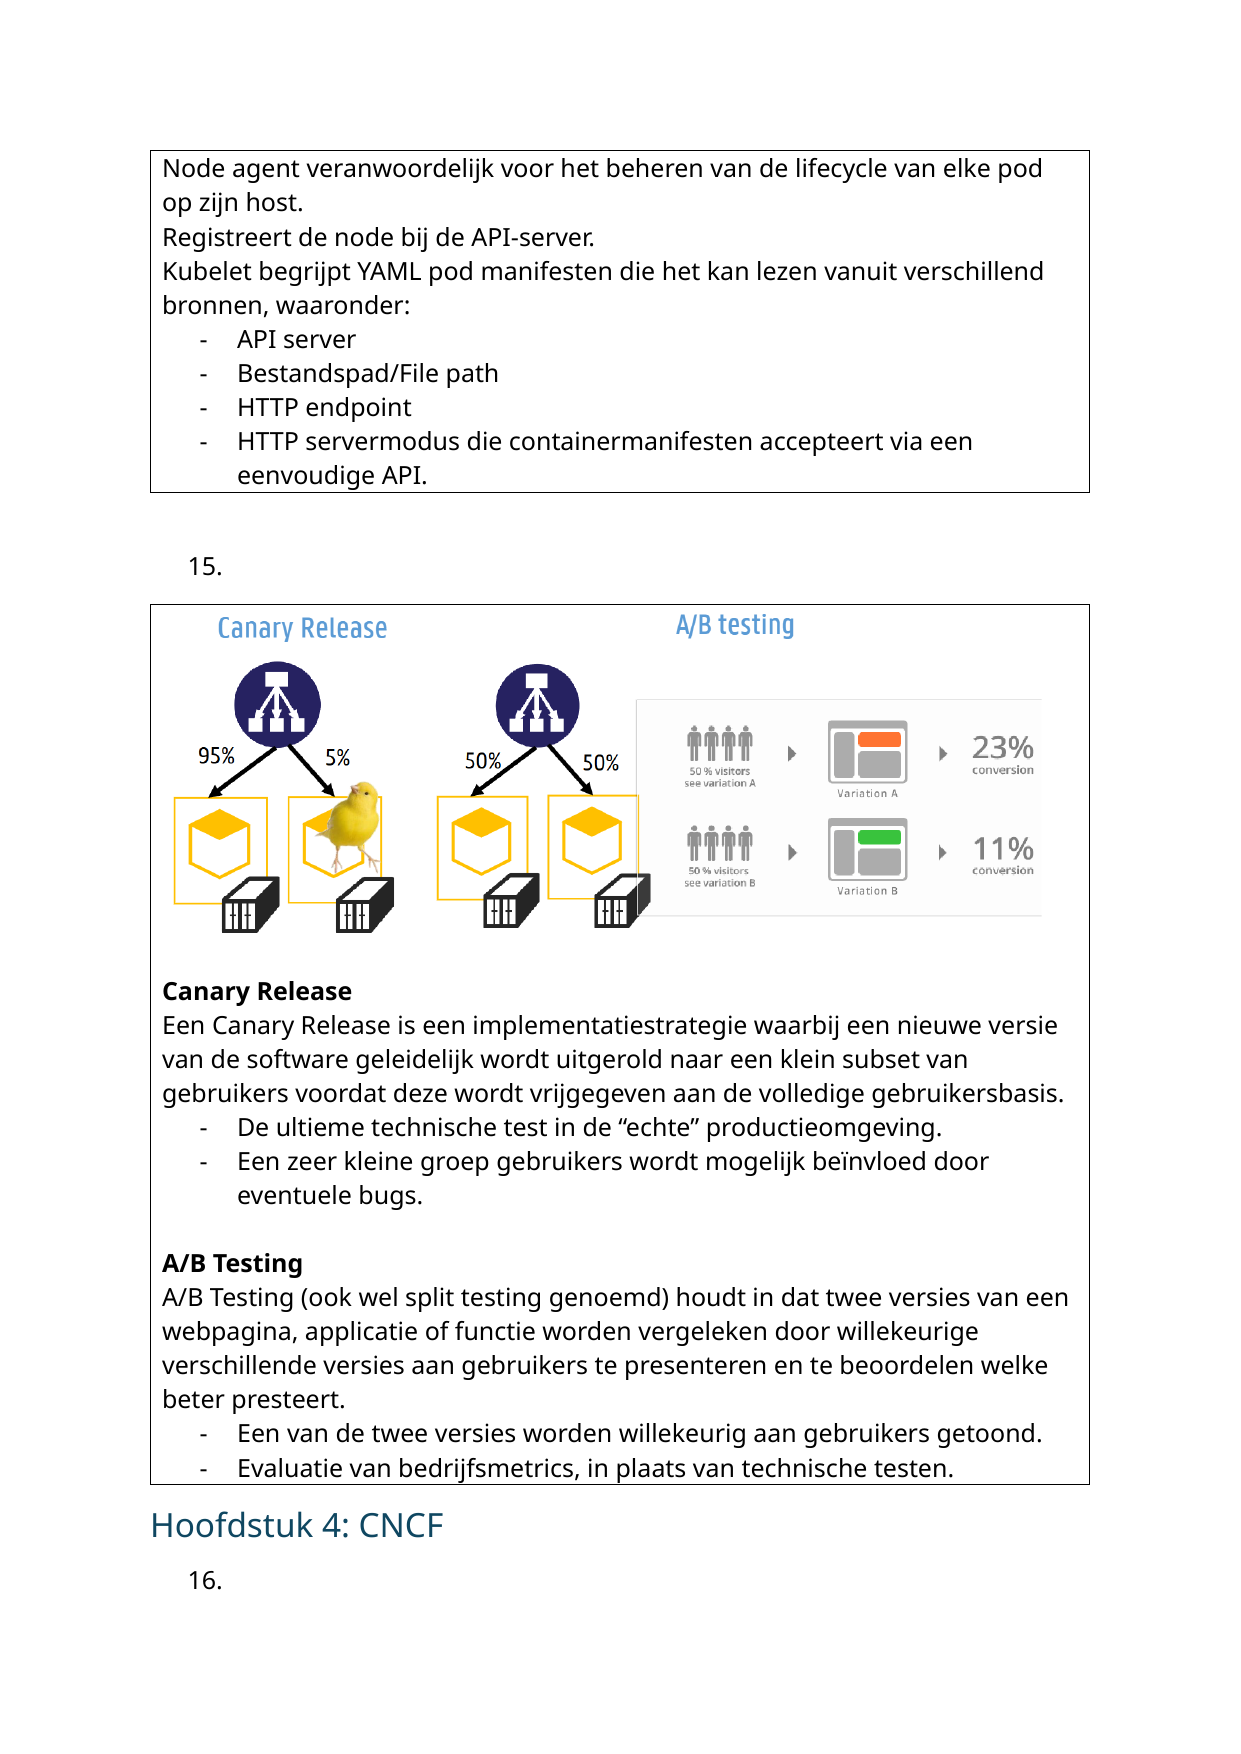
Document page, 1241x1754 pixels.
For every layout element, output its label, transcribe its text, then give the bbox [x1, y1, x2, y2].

table_header Canary Release Een Canary Release is een implementatiestrategie waarbij een nieuwe versie van de software geleidelijk wordt uitgerold naar een klein subset van gebruikers voordat deze wordt vrijgegeven aan de volledige gebruikersbasis. De ultieme technische test in de “echte” productieomgeving. Een zeer kleine groep gebruikers wordt mogelijk beïnvloed door eventuele bugs. A/B Testing A/B Testing (ook wel split testing genoemd) houdt in dat twee versies van een webpagina, applicatie of functie worden vergeleken door willekeurige verschillende versies aan gebruikers te presenteren en te beoordelen welke beter presteert. Een van de twee versies worden willekeurig aan gebruikers getoond. Evaluatie van bedrijfsmetrics, in plaats van technische testen. [151, 605, 1089, 1484]
picture [161, 605, 418, 940]
picture [424, 606, 1042, 940]
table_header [151, 151, 1089, 492]
subtitle Hoofdstuk 4: CNCF [150, 1502, 1090, 1547]
